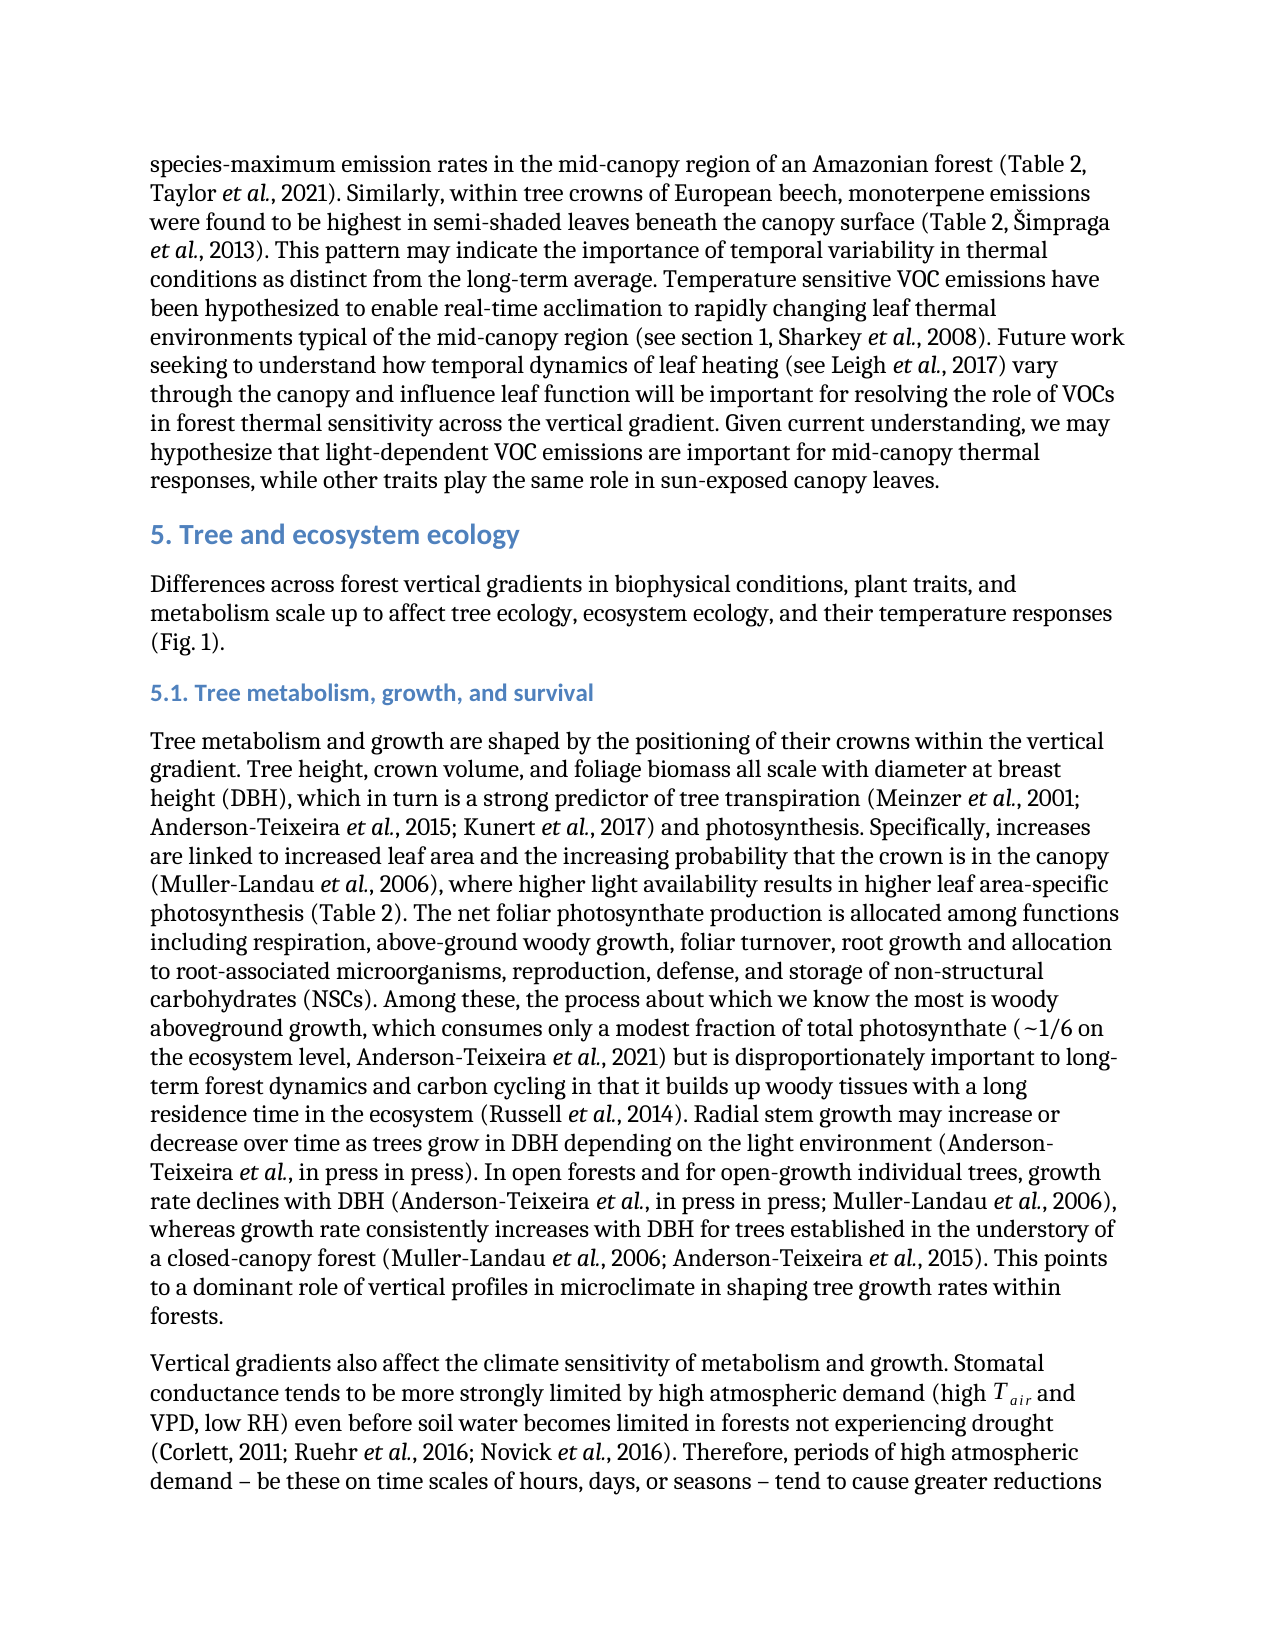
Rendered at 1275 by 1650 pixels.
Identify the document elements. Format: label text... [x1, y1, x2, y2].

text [150, 150, 1125, 495]
text Tree metabolism and growth are shaped by the positioning of their crowns within the vertical gradient. Tree height, crown volume, and foliage biomass all scale with diameter at breast height (DBH), which in turn is a strong predictor of tree transpiration (Meinzer et al., 2001; Anderson-Teixeira et al., 2015; Kunert et al., 2017) and photosynthesis. Specifically, increases are linked to increased leaf area and the increasing probability that the crown is in the canopy (Muller-Landau et al., 2006), where higher light availability results in higher leaf area-specific photosynthesis (Table 2). The net foliar photosynthate production is allocated among functions including respiration, above-ground woody growth, foliar turnover, root growth and allocation to root-associated microorganisms, reproduction, defense, and storage of non-structural carbohydrates (NSCs). Among these, the process about which we know the most is woody aboveground growth, which consumes only a modest fraction of total photosynthate (~1/6 on the ecosystem level, Anderson-Teixeira et al., 2021) but is disproportionately important to long-term forest dynamics and carbon cycling in that it builds up woody tissues with a long residence time in the ecosystem (Russell et al., 2014). Radial stem growth may increase or decrease over time as trees grow in DBH depending on the light environment (Anderson-Teixeira et al., in press in press). In open forests and for open-growth individual trees, growth rate declines with DBH (Anderson-Teixeira et al., in press in press; Muller-Landau et al., 2006), whereas growth rate consistently increases with DBH for trees established in the understory of a closed-canopy forest (Muller-Landau et al., 2006; Anderson-Teixeira et al., 2015). This points to a dominant role of vertical profiles in microclimate in shaping tree growth rates within forests. [150, 727, 1125, 1330]
subtitle 5.1. Tree metabolism, growth, and survival [150, 677, 1125, 708]
subtitle 5. Tree and ecosystem ecology [150, 516, 1125, 551]
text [150, 1349, 1125, 1495]
text Differences across forest vertical gradients in biophysical conditions, plant traits, and metabolism scale up to affect tree ecology, ecosystem ecology, and their temperature responses (Fig. 1). [150, 570, 1125, 656]
